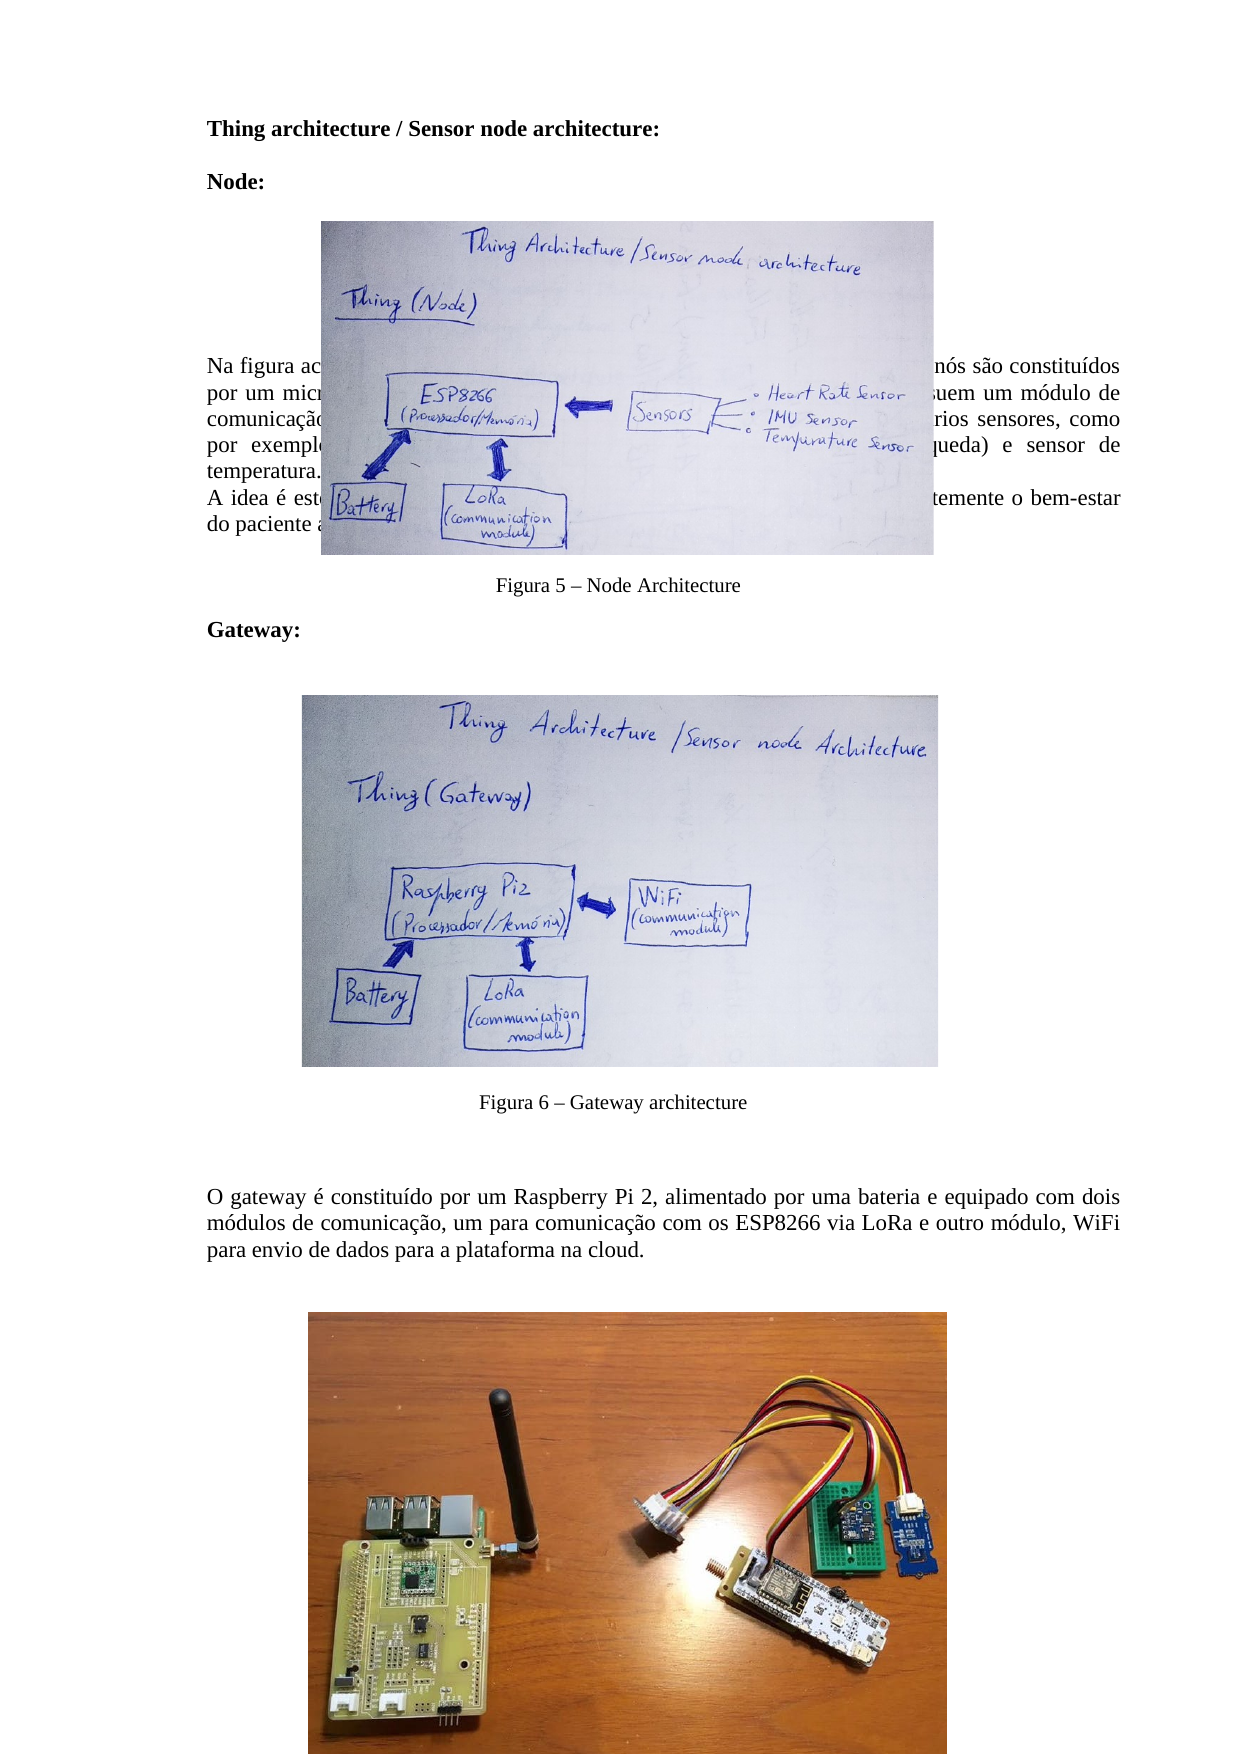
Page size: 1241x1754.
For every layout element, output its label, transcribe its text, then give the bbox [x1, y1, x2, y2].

picture [301, 695, 939, 1067]
text Node: [207, 168, 1122, 194]
text Thing architecture / Sensor node architecture: [207, 115, 1122, 141]
text Na figura acima foi dissecada a ‘thing’ que representa os nós sensoriais. Estes nós são constituídos por um microcontrolador (ESP8266), são alimentados por uma bateria e possuem um módulo de comunicação que comunica via LoRa. Ao microcontrolador estão ligados vários sensores, como por exemplo o sensor de batimento cardíaco, IMU sensor (sensor de queda) e sensor de temperatura. [934, 352, 1122, 484]
text Gateway: [207, 616, 1122, 642]
picture [308, 1312, 947, 1754]
text A idea é este nó (wearable) ser usado por pacientes e que monitoriza constantemente o bem-estar do paciente através dos sensores. [934, 484, 1122, 537]
text O gateway é constituído por um Raspberry Pi 2, alimentado por uma bateria e equipado com dois módulos de comunicação, um para comunicação com os ESP8266 via LoRa e outro módulo, WiFi para envio de dados para a plataforma na cloud. [207, 1183, 1122, 1262]
picture [321, 221, 934, 555]
